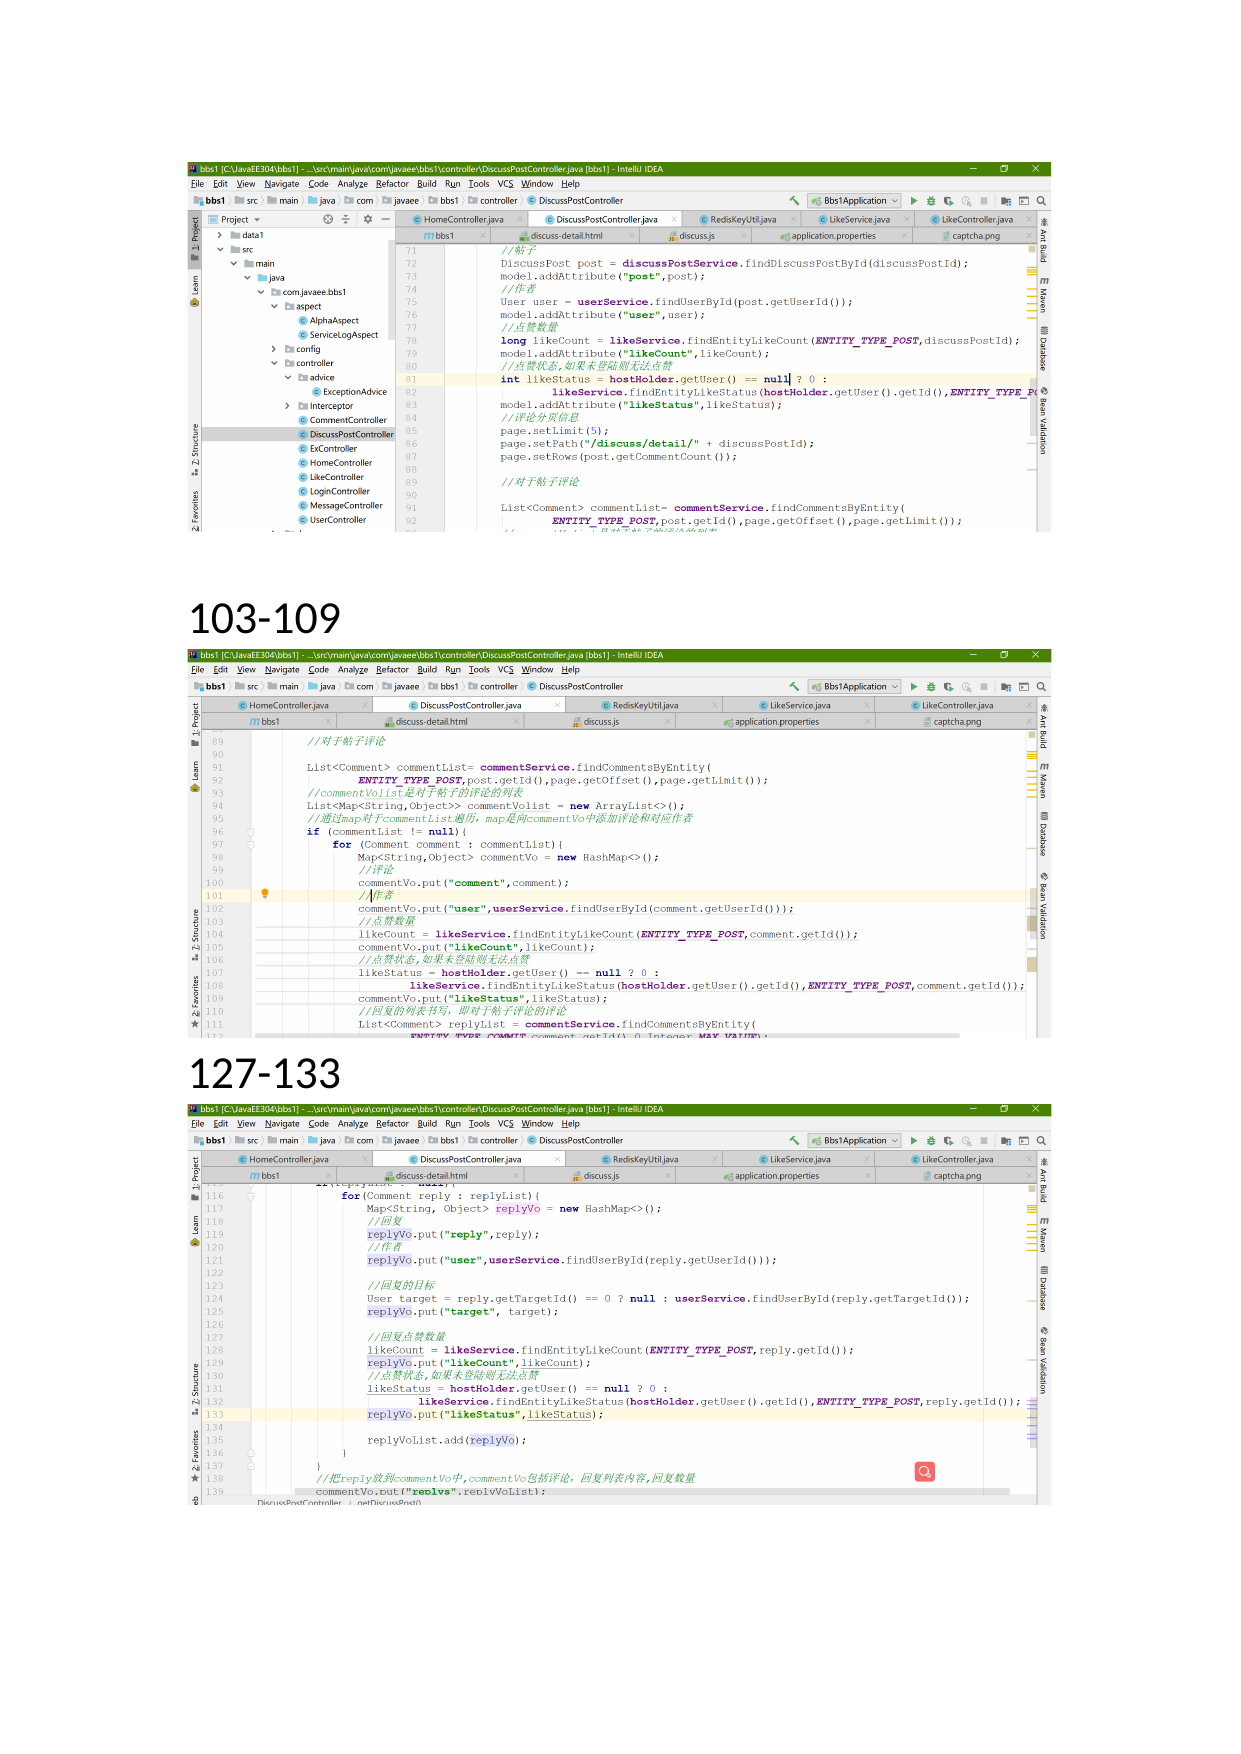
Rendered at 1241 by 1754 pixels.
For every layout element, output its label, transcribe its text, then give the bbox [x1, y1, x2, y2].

picture [187, 162, 1052, 532]
picture [187, 649, 1052, 1038]
text 127-133 [187, 1039, 1053, 1104]
picture [187, 1104, 1052, 1505]
text 103-109 [187, 584, 1053, 649]
